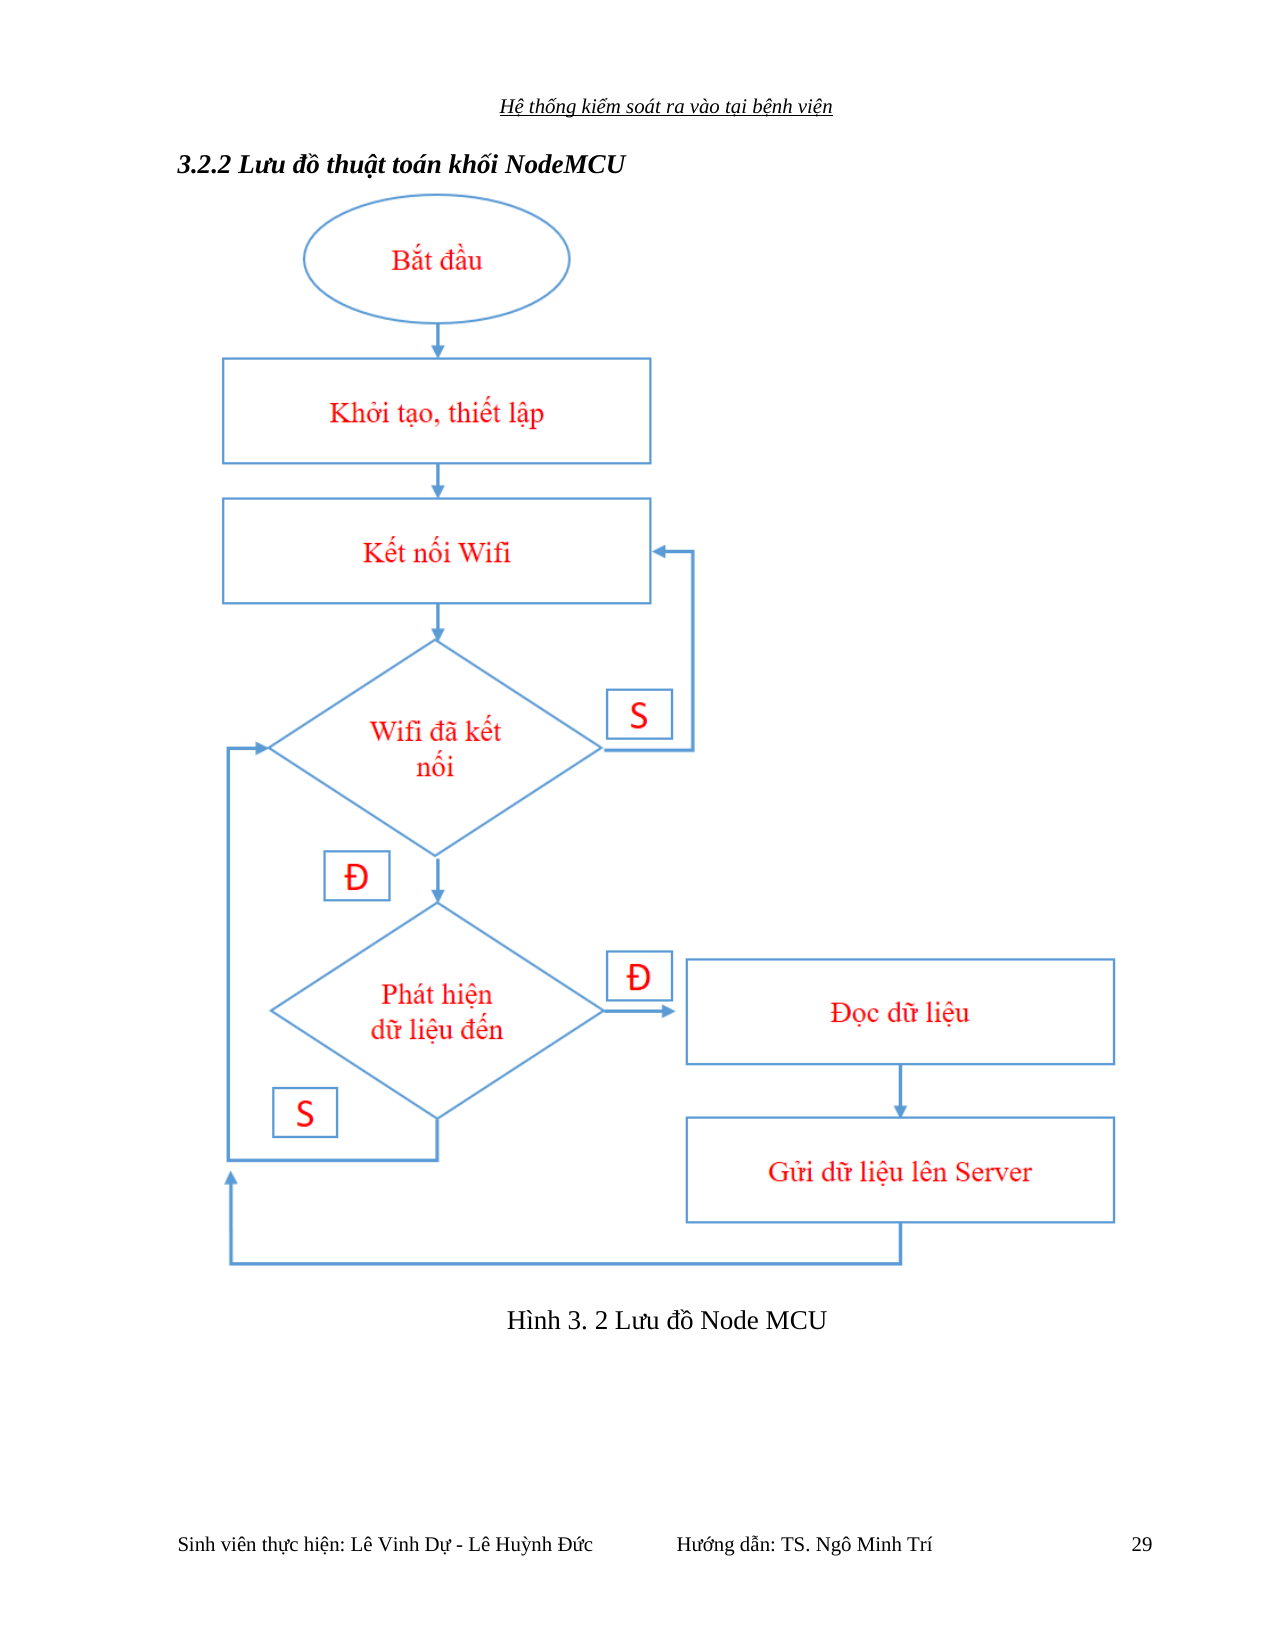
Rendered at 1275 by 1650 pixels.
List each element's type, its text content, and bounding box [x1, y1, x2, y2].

text Hình 3. 2 Lưu đồ Node MCU [177, 1304, 1157, 1335]
subtitle 3.2.2 Lưu đồ thuật toán khối NodeMCU [177, 148, 1157, 179]
picture [209, 188, 1124, 1284]
